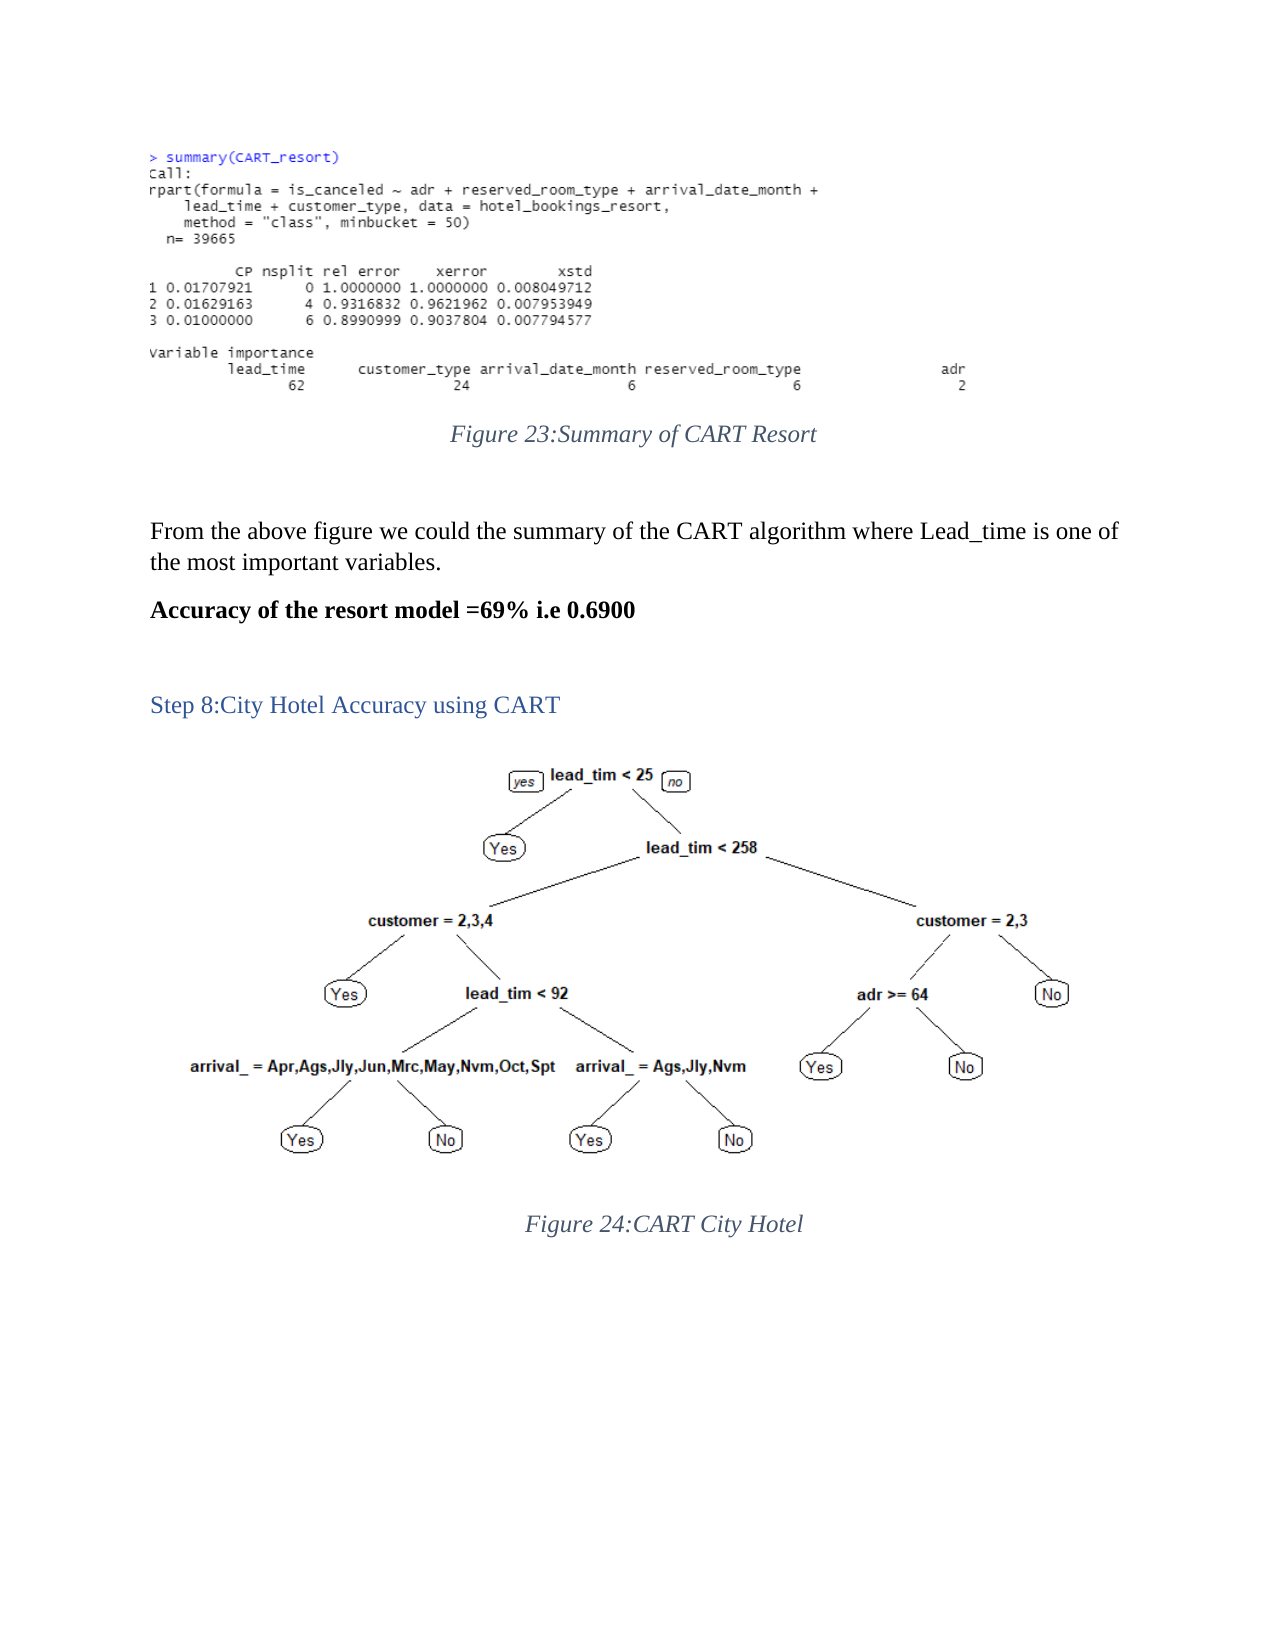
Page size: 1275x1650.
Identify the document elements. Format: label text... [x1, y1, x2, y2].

text Accuracy of the resort model =69% i.e 0.6900 [150, 595, 1125, 624]
text From the above figure we could the summary of the CART algorithm where Lead_time is one of the most important variables. [150, 516, 1125, 576]
text Figure 23:Summary of CART Resort [375, 419, 1125, 448]
picture [150, 150, 1125, 400]
picture [150, 721, 1125, 1191]
subtitle Step 8:City Hotel Accuracy using CART [150, 690, 1125, 719]
text Figure 24:CART City Hotel [450, 1209, 1125, 1238]
